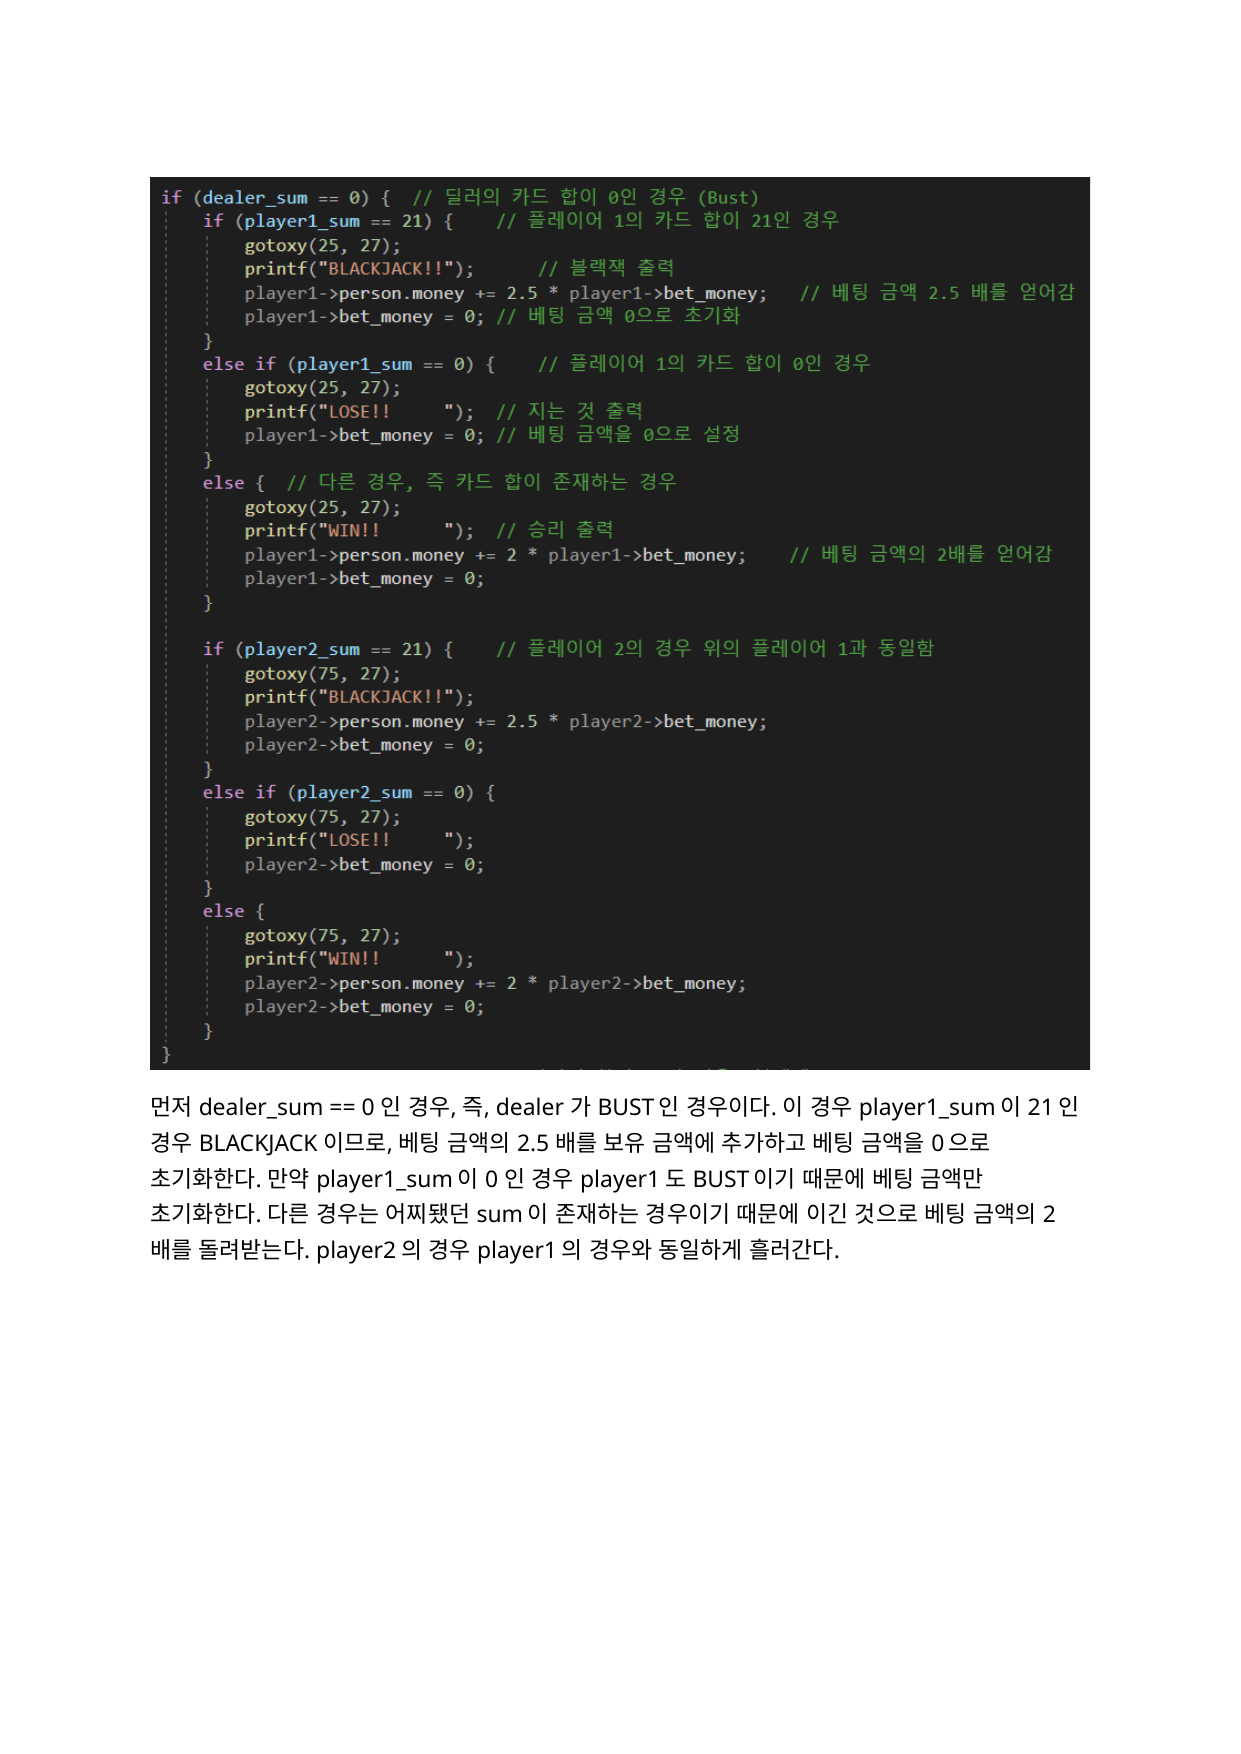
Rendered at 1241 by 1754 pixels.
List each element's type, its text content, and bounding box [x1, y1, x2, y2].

text 먼저 dealer_sum == 0 인 경우, 즉, dealer 가 BUST인 경우이다. 이 경우 player1_sum이 21인 경우 BLACKJACK 이므로, 베팅 금액의 2.5 배를 보유 금액에 추가하고 베팅 금액을 0으로 초기화한다. 만약 player1_sum이 0 인 경우 player1도 BUST이기 때문에 베팅 금액만 초기화한다. 다른 경우는 어찌됐던 sum이 존재하는 경우이기 때문에 이긴 것으로 베팅 금액의 2배를 돌려받는다. player2의 경우 player1의 경우와 동일하게 흘러간다. [150, 1088, 1090, 1266]
picture [150, 177, 1091, 1070]
